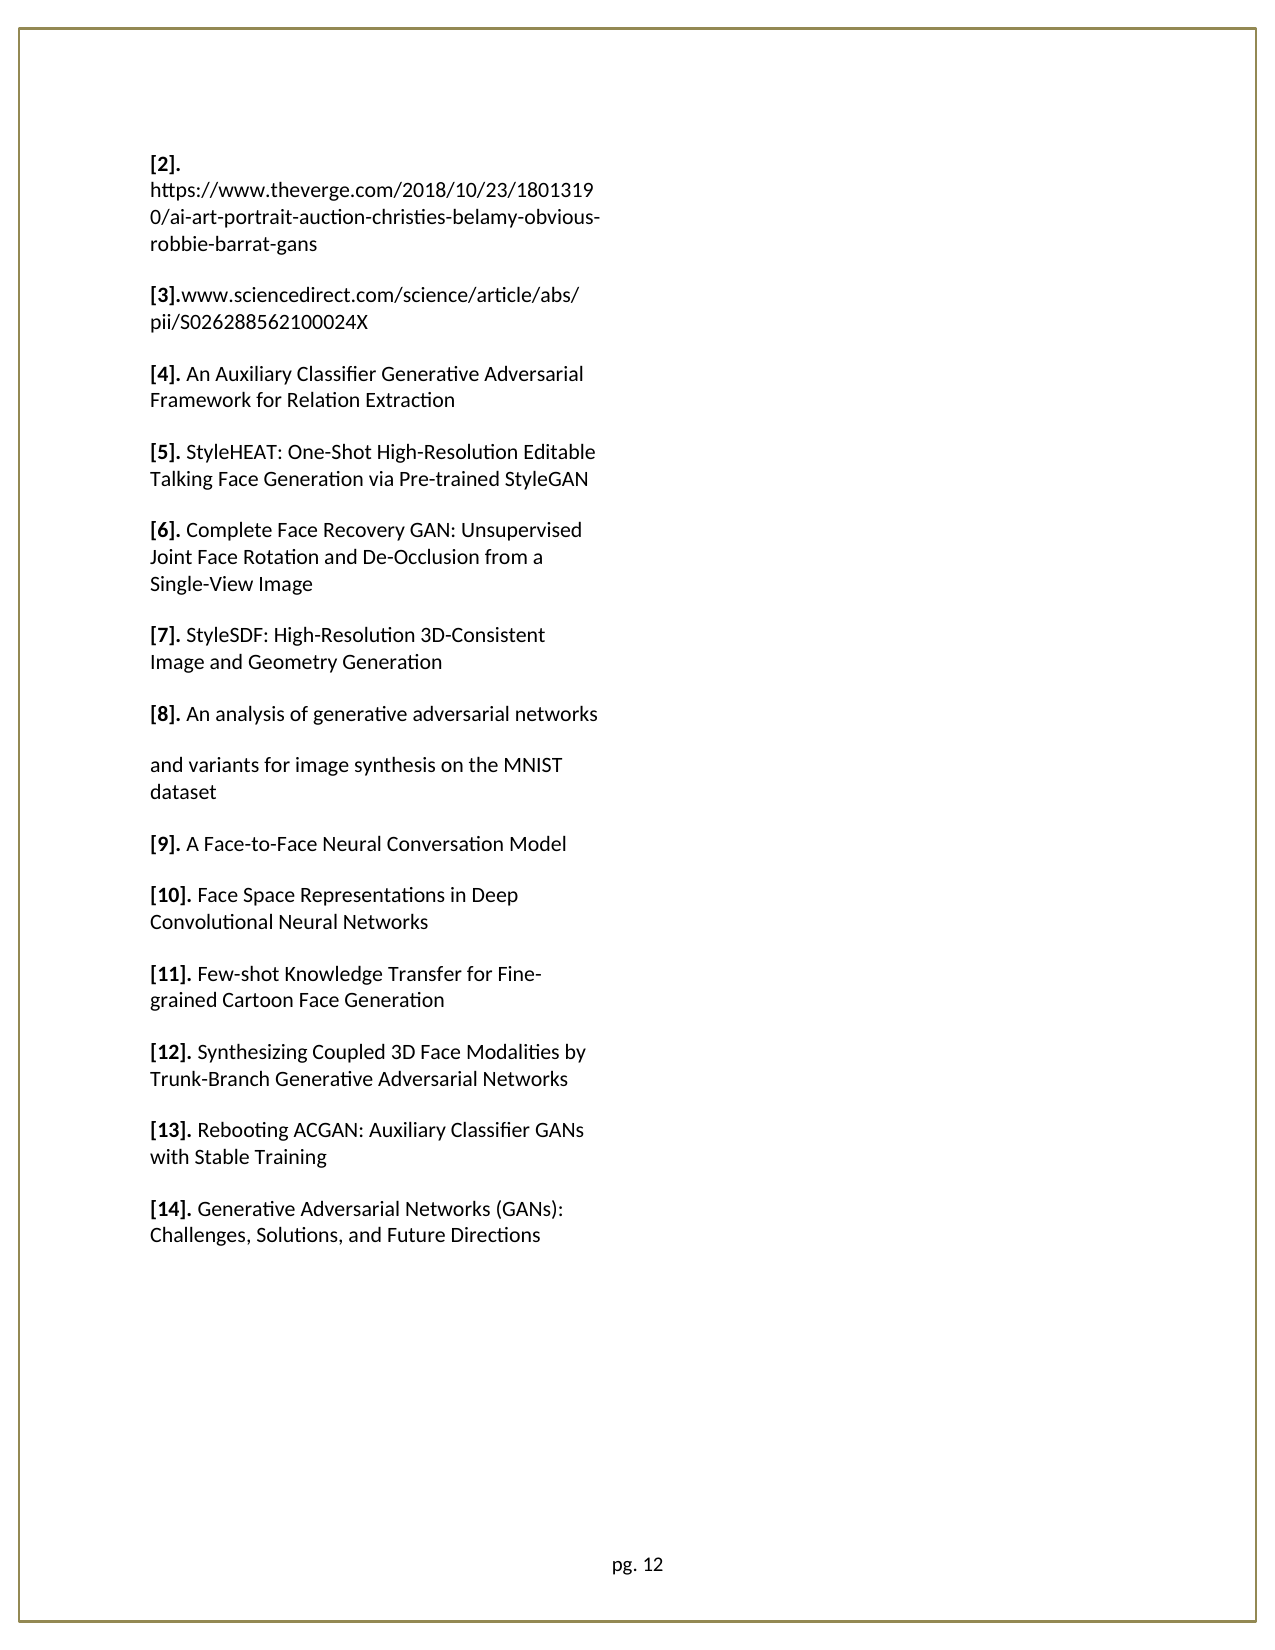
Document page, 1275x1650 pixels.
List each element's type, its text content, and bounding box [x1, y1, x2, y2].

text [12]. Synthesizing Coupled 3D Face Modalities by Trunk-Branch Generative Adversarial Networks [150, 1038, 601, 1092]
text [7]. StyleSDF: High-Resolution 3D-Consistent Image and Geometry Generation [150, 622, 601, 675]
text [2]. https://www.theverge.com/2018/10/23/18013190/ai-art-portrait-auction-christies-belamy-obvious-robbie-barrat-gans [150, 150, 601, 257]
text [3].www.sciencedirect.com/science/article/abs/pii/S026288562100024X [150, 282, 601, 335]
text [5]. StyleHEAT: One-Shot High-Resolution Editable Talking Face Generation via Pre-trained StyleGAN [150, 438, 601, 492]
text [14]. Generative Adversarial Networks (GANs): Challenges, Solutions, and Future Directions [150, 1195, 601, 1248]
text [6]. Complete Face Recovery GAN: Unsupervised Joint Face Rotation and De-Occlusion from a Single-View Image [150, 517, 601, 597]
text and variants for image synthesis on the MNIST dataset [150, 752, 601, 805]
text [13]. Rebooting ACGAN: Auxiliary Classifier GANs with Stable Training [150, 1117, 601, 1170]
text [10]. Face Space Representations in Deep Convolutional Neural Networks [150, 882, 601, 935]
text [9]. A Face-to-Face Neural Conversation Model [150, 830, 601, 857]
text [8]. An analysis of generative adversarial networks [150, 700, 601, 727]
text [4]. An Auxiliary Classifier Generative Adversarial Framework for Relation Extraction [150, 360, 601, 413]
text [11]. Few-shot Knowledge Transfer for Fine-grained Cartoon Face Generation [150, 960, 601, 1013]
